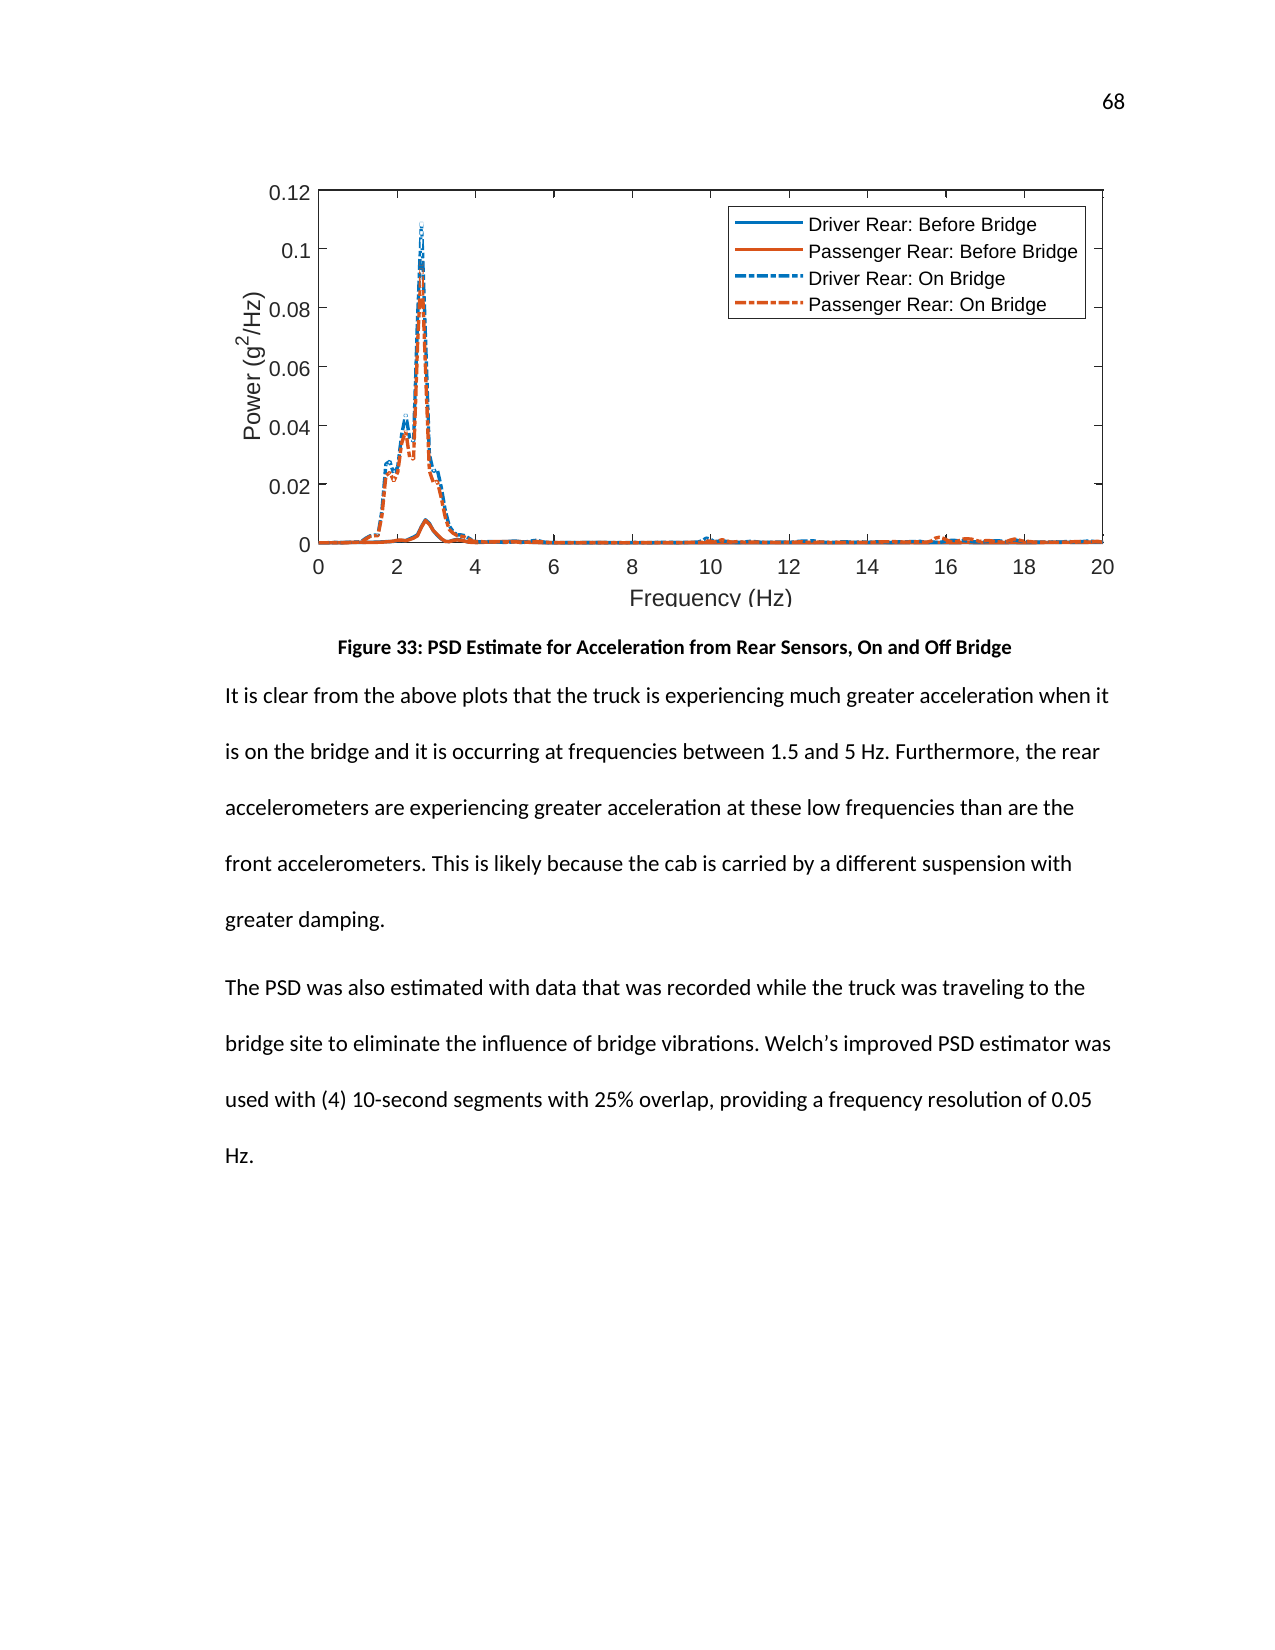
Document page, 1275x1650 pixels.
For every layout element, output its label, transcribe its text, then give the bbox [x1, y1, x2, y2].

text Figure : PSD Estimate for Acceleration from Rear Sensors, On and Off Bridge [225, 634, 1125, 660]
text It is clear from the above plots that the truck is experiencing much greater acceleration when it is on the bridge and it is occurring at frequencies between 1.5 and 5 Hz. Furthermore, the rear accelerometers are experiencing greater acceleration at these low frequencies than are the front accelerometers. This is likely because the cab is carried by a different suspension with greater damping. [225, 681, 1125, 933]
text The PSD was also estimated with data that was recorded while the truck was traveling to the bridge site to eliminate the influence of bridge vibrations. Welch’s improved PSD estimator was used with (4) 10-second segments with 25% overlap, providing a frequency resolution of 0.05 Hz. [225, 973, 1125, 1170]
